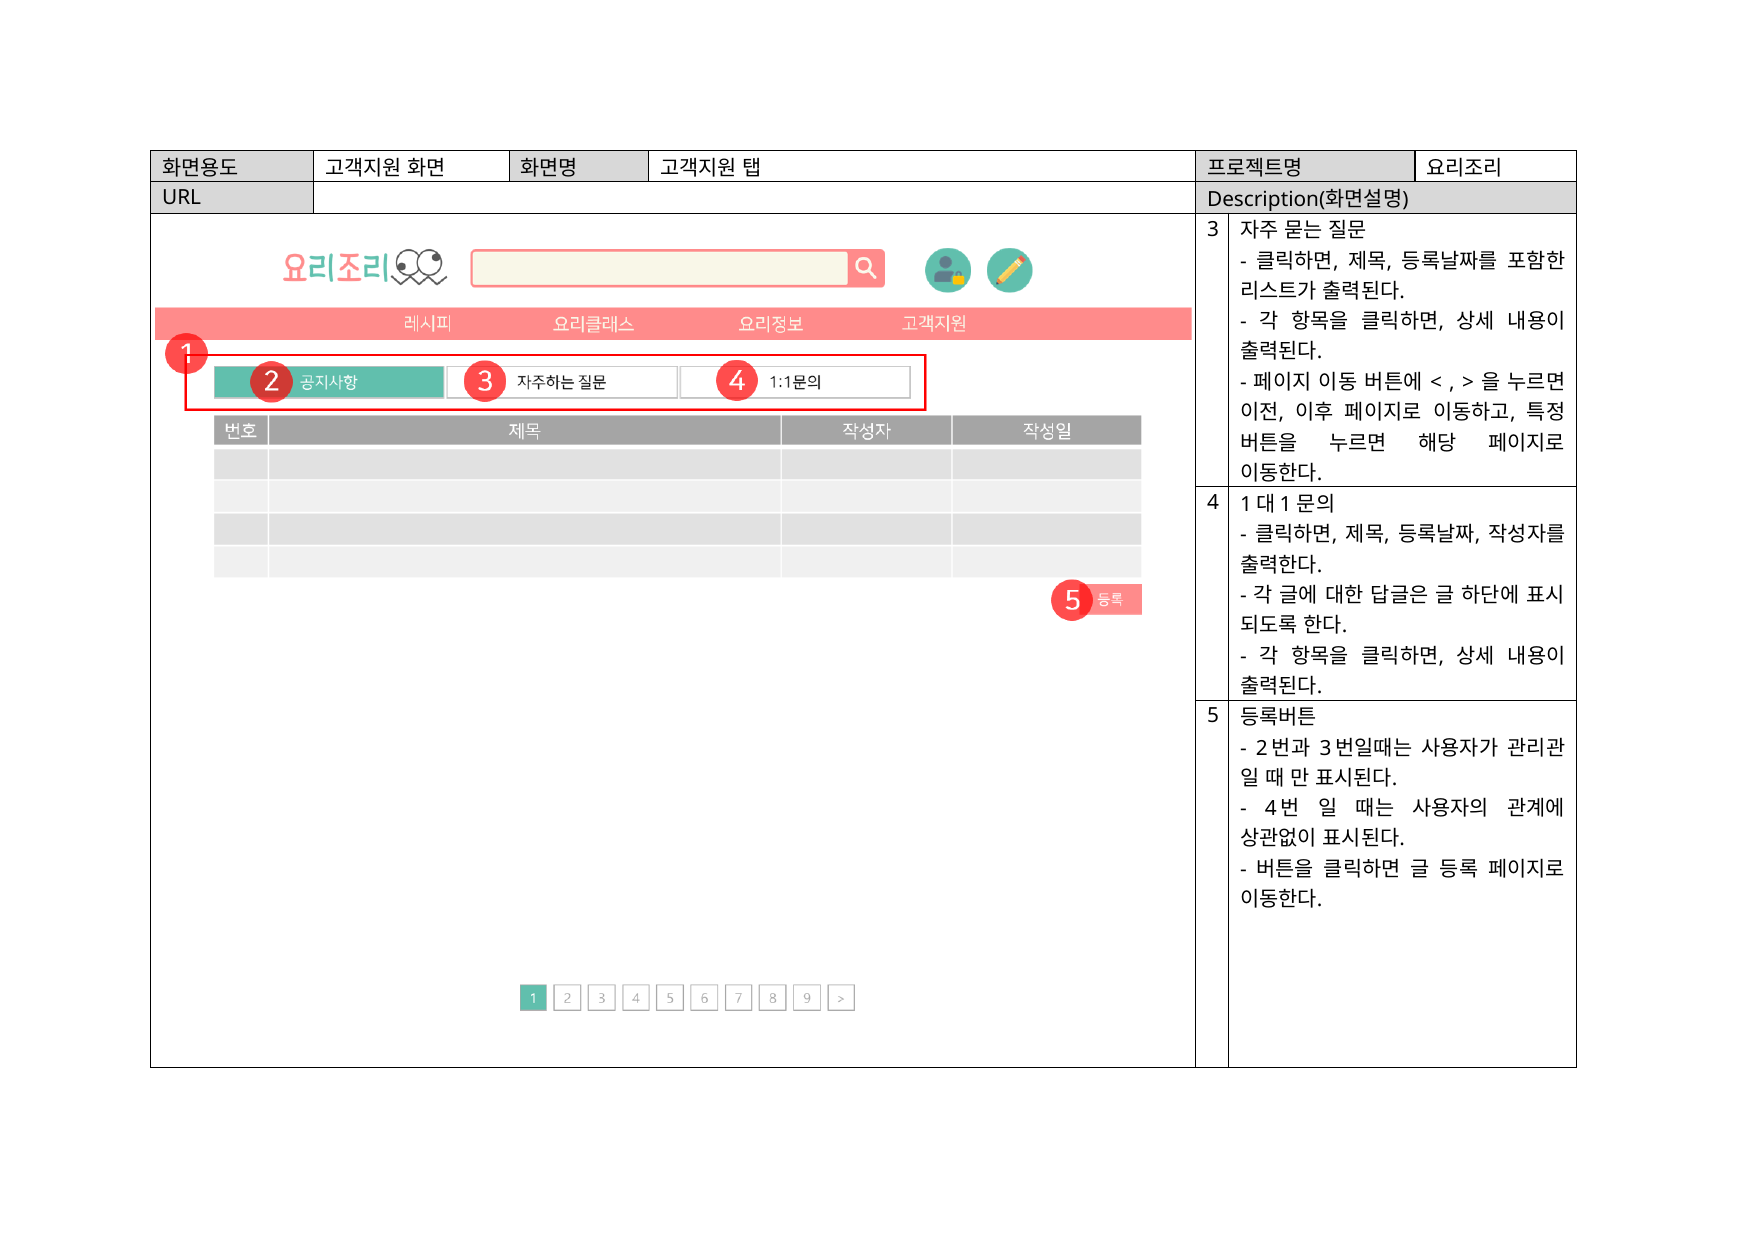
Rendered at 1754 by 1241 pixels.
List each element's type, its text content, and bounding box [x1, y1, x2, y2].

table_cell 5 [1196, 701, 1228, 1067]
table_cell URL [151, 182, 313, 213]
table_header 화면용도 [151, 151, 313, 181]
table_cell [1229, 701, 1576, 1067]
table_cell 1대1 문의 - 클릭하면, 제목, 등록날짜, 작성자를 출력한다. - 각 글에 대한 답글은 글 하단에 표시 되도록 한다. - 각 항목을 클릭하면, 상세 내용이 출력된다. [1229, 487, 1576, 699]
table_header 고객지원 화면 [314, 151, 509, 181]
table_header 고객지원 탭 [649, 151, 1195, 181]
table_cell [151, 214, 1195, 1067]
table_cell Description(화면설명) [1196, 182, 1576, 213]
table_cell 3 [1196, 214, 1228, 486]
table_header 요리조리 [1416, 151, 1576, 181]
picture [155, 226, 1192, 1032]
table_header 화면명 [510, 151, 648, 181]
table_cell 4 [1196, 487, 1228, 699]
table_header 프로젝트명 [1196, 151, 1414, 181]
table_cell 자주 묻는 질문 - 클릭하면, 제목, 등록날짜를 포함한 리스트가 출력된다. - 각 항목을 클릭하면, 상세 내용이 출력된다. - 페이지 이동 버튼에 < , > 을 누르면 이전, 이후 페이지로 이동하고, 특정 버튼을 누르면 해당 페이지로 이동한다. [1229, 214, 1576, 486]
table_cell [314, 182, 1195, 213]
